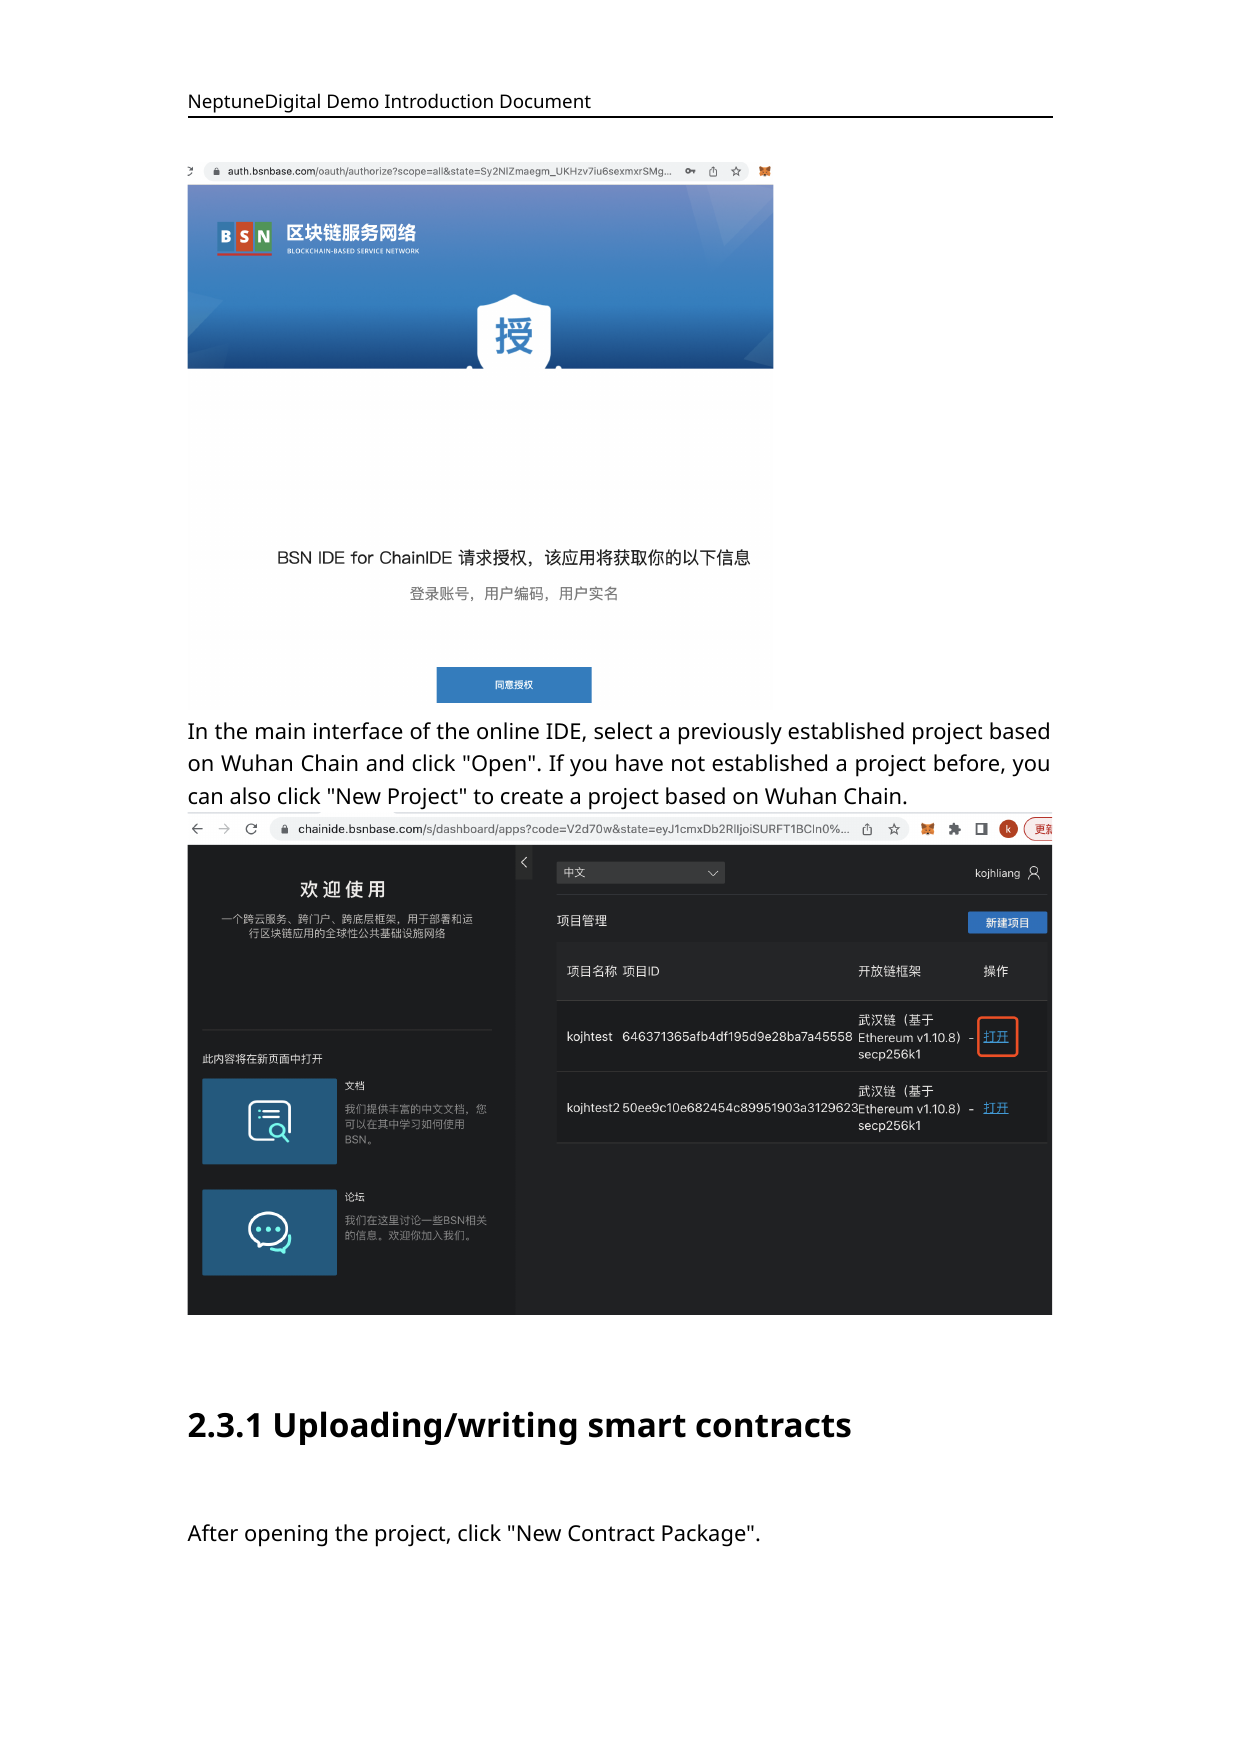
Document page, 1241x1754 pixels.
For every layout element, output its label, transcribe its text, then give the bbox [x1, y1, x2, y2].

picture [187, 162, 774, 710]
picture [187, 812, 1053, 1315]
subtitle 2.3.1 Uploading/writing smart contracts [187, 1392, 1053, 1457]
text After opening the project, click "New Contract Package". [187, 1517, 1053, 1549]
text In the main interface of the online IDE, select a previously established project based on Wuhan Chain and click "Open". If you have not established a project before, you can also click "New Project" to create a project based on Wuhan Chain. [187, 714, 1053, 812]
